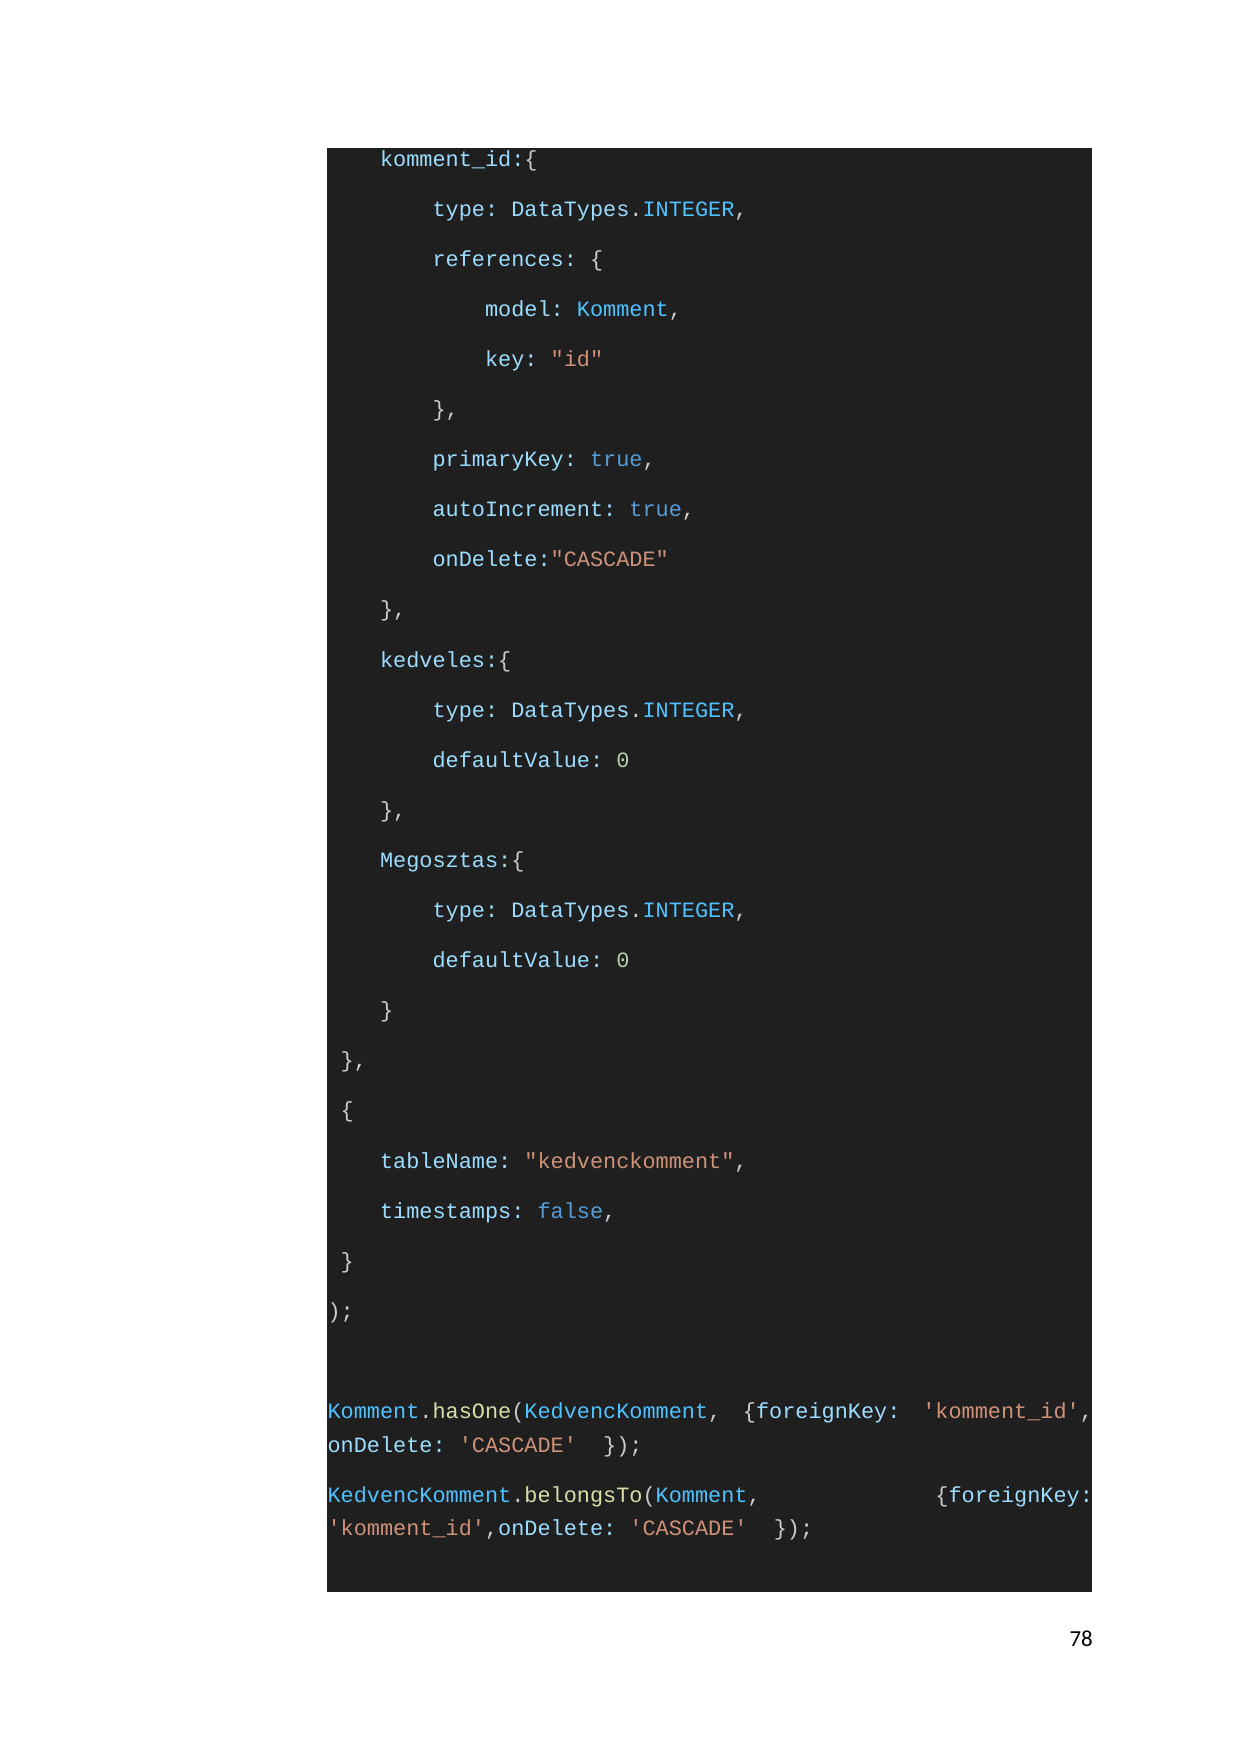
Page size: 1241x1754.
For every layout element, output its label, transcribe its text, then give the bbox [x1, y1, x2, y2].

text type: DataTypes.INTEGER, [327, 198, 1092, 223]
text Megosztas:{ [327, 849, 1092, 874]
text kedveles:{ [327, 649, 1092, 673]
text model: Komment, [327, 298, 1092, 323]
text autoIncrement: true, [327, 498, 1092, 523]
text type: DataTypes.INTEGER, [327, 899, 1092, 924]
text timestamps: false, [327, 1200, 1092, 1225]
text }, [327, 398, 1092, 423]
text primaryKey: true, [327, 448, 1092, 473]
text references: { [327, 248, 1092, 273]
text onDelete:"CASCADE" [327, 548, 1092, 573]
text }, [327, 599, 1092, 623]
text } [327, 999, 1092, 1024]
text }, [327, 1049, 1092, 1074]
text { [327, 1100, 1092, 1124]
text key: "id" [327, 348, 1092, 373]
text defaultValue: 0 [327, 949, 1092, 974]
text komment_id:{ [327, 148, 1092, 172]
text KedvencKomment.belongsTo(Komment, {foreignKey: 'komment_id',onDelete: 'CASCADE' }); [327, 1484, 1092, 1542]
text Komment.hasOne(KedvencKomment, {foreignKey: 'komment_id', onDelete: 'CASCADE' }); [327, 1400, 1092, 1458]
text } [327, 1250, 1092, 1275]
text type: DataTypes.INTEGER, [327, 699, 1092, 724]
text defaultValue: 0 [327, 749, 1092, 774]
text }, [327, 799, 1092, 824]
text tableName: "kedvenckomment", [327, 1150, 1092, 1174]
text ); [327, 1300, 1092, 1325]
